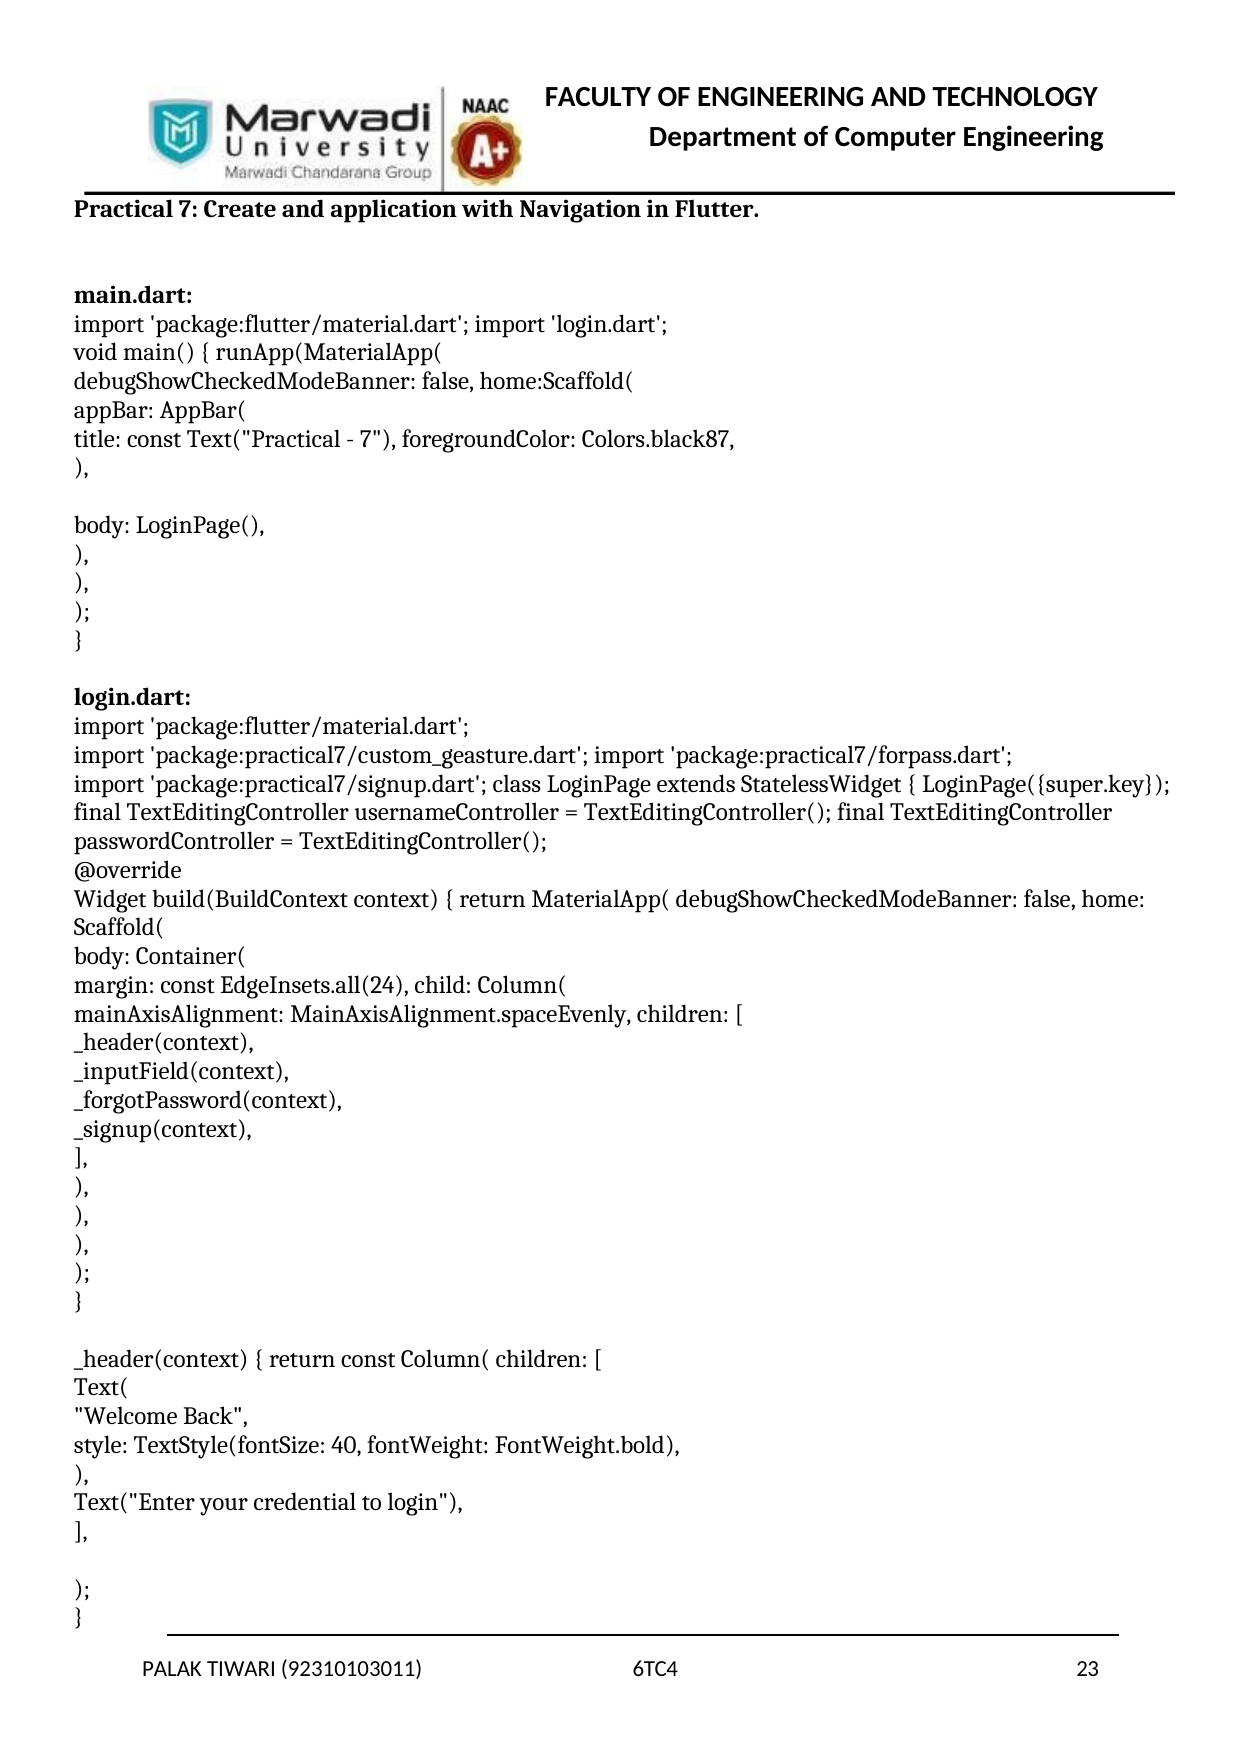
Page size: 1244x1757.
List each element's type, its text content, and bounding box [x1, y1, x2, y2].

text ), [74, 1172, 1185, 1201]
text ), [74, 539, 1185, 568]
text debugShowCheckedModeBanner: false, home:Scaffold( [74, 367, 1185, 396]
text Widget build(BuildContext context) { return MaterialApp( debugShowCheckedModeBanner: false, home: Scaffold( [74, 884, 1185, 942]
text ); [74, 1258, 1185, 1287]
text body: Container( [74, 942, 1185, 971]
text mainAxisAlignment: MainAxisAlignment.spaceEvenly, children: [ [74, 999, 1185, 1028]
text ), [74, 1229, 1185, 1258]
text import 'package:flutter/material.dart'; import 'login.dart'; [74, 309, 1185, 338]
text body: LoginPage(), [74, 511, 1185, 539]
text } [74, 1287, 1185, 1316]
text margin: const EdgeInsets.all(24), child: Column( [74, 971, 1185, 999]
text ); [74, 597, 1185, 626]
text _header(context) { return const Column( children: [ [74, 1344, 1185, 1373]
text ), [74, 1201, 1185, 1229]
text "Welcome Back", [74, 1402, 1185, 1431]
text _inputField(context), [74, 1057, 1185, 1086]
text ], [74, 1517, 1185, 1546]
text appBar: AppBar( [74, 396, 1185, 424]
text Text("Enter your credential to login"), [74, 1488, 1185, 1517]
text ), [74, 568, 1185, 597]
text _forgotPassword(context), [74, 1086, 1185, 1114]
text _header(context), [74, 1028, 1185, 1057]
text void main() { runApp(MaterialApp( [74, 338, 1185, 367]
text ], [74, 1143, 1185, 1172]
text main.dart: [74, 281, 1185, 309]
text import 'package:practical7/custom_geasture.dart'; import 'package:practical7/forpass.dart'; [74, 741, 1185, 769]
text login.dart: [74, 683, 1185, 712]
text } [74, 626, 1185, 654]
text title: const Text("Practical - 7"), foregroundColor: Colors.black87, [74, 424, 1185, 453]
picture [147, 86, 523, 177]
text Practical 7: Create and application with Navigation in Flutter. [74, 177, 1185, 223]
text ); [74, 1574, 1185, 1603]
text ), [74, 1459, 1185, 1488]
text @override [74, 856, 1185, 884]
text Text( [74, 1373, 1185, 1402]
text style: TextStyle(fontSize: 40, fontWeight: FontWeight.bold), [74, 1431, 1185, 1459]
text ), [74, 453, 1185, 482]
text import 'package:practical7/signup.dart'; class LoginPage extends StatelessWidget { LoginPage({super.key}); [74, 769, 1185, 798]
text import 'package:flutter/material.dart'; [74, 712, 1185, 741]
text final TextEditingController usernameController = TextEditingController(); final TextEditingController passwordController = TextEditingController(); [74, 798, 1185, 856]
text } [74, 1603, 1185, 1632]
text _signup(context), [74, 1114, 1185, 1143]
